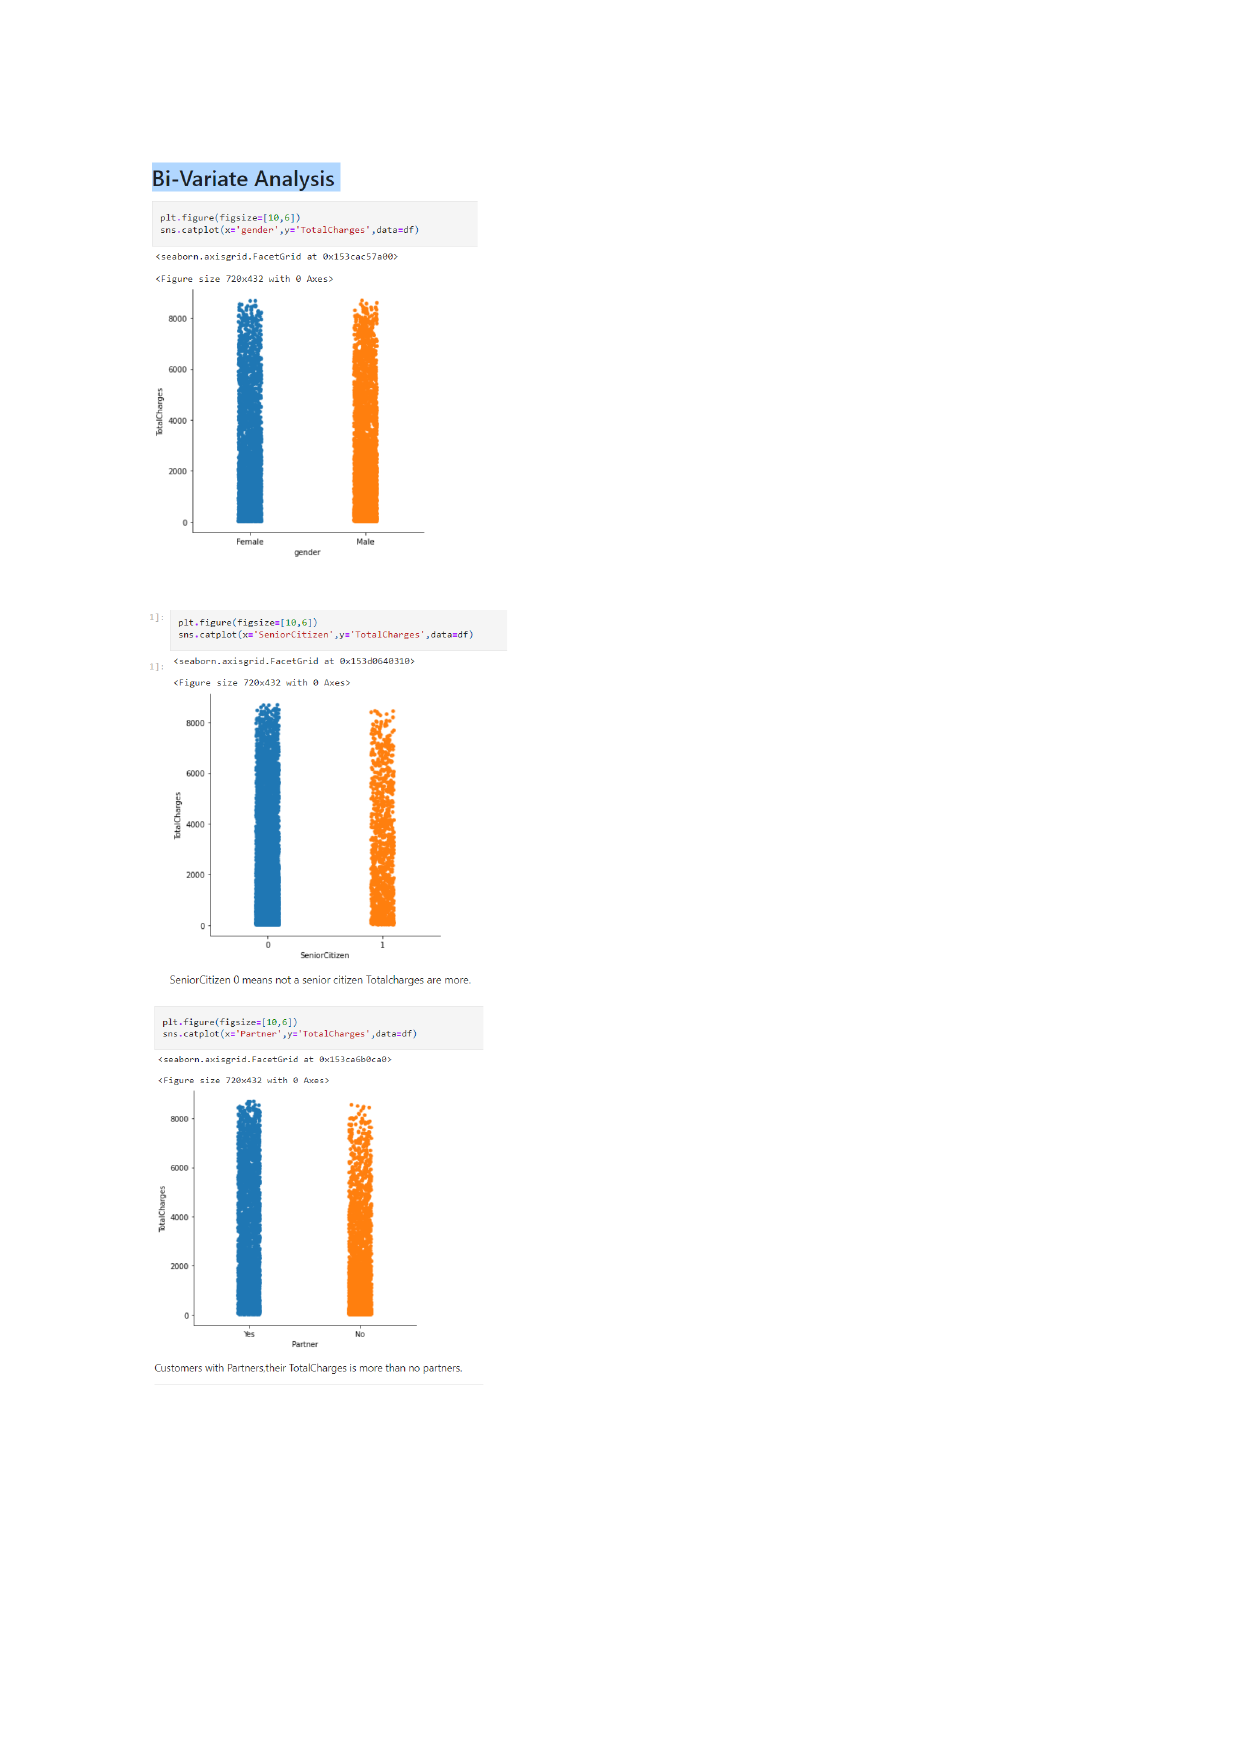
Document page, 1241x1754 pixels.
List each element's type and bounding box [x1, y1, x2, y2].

picture [150, 1006, 484, 1385]
picture [150, 150, 478, 570]
picture [150, 610, 508, 995]
